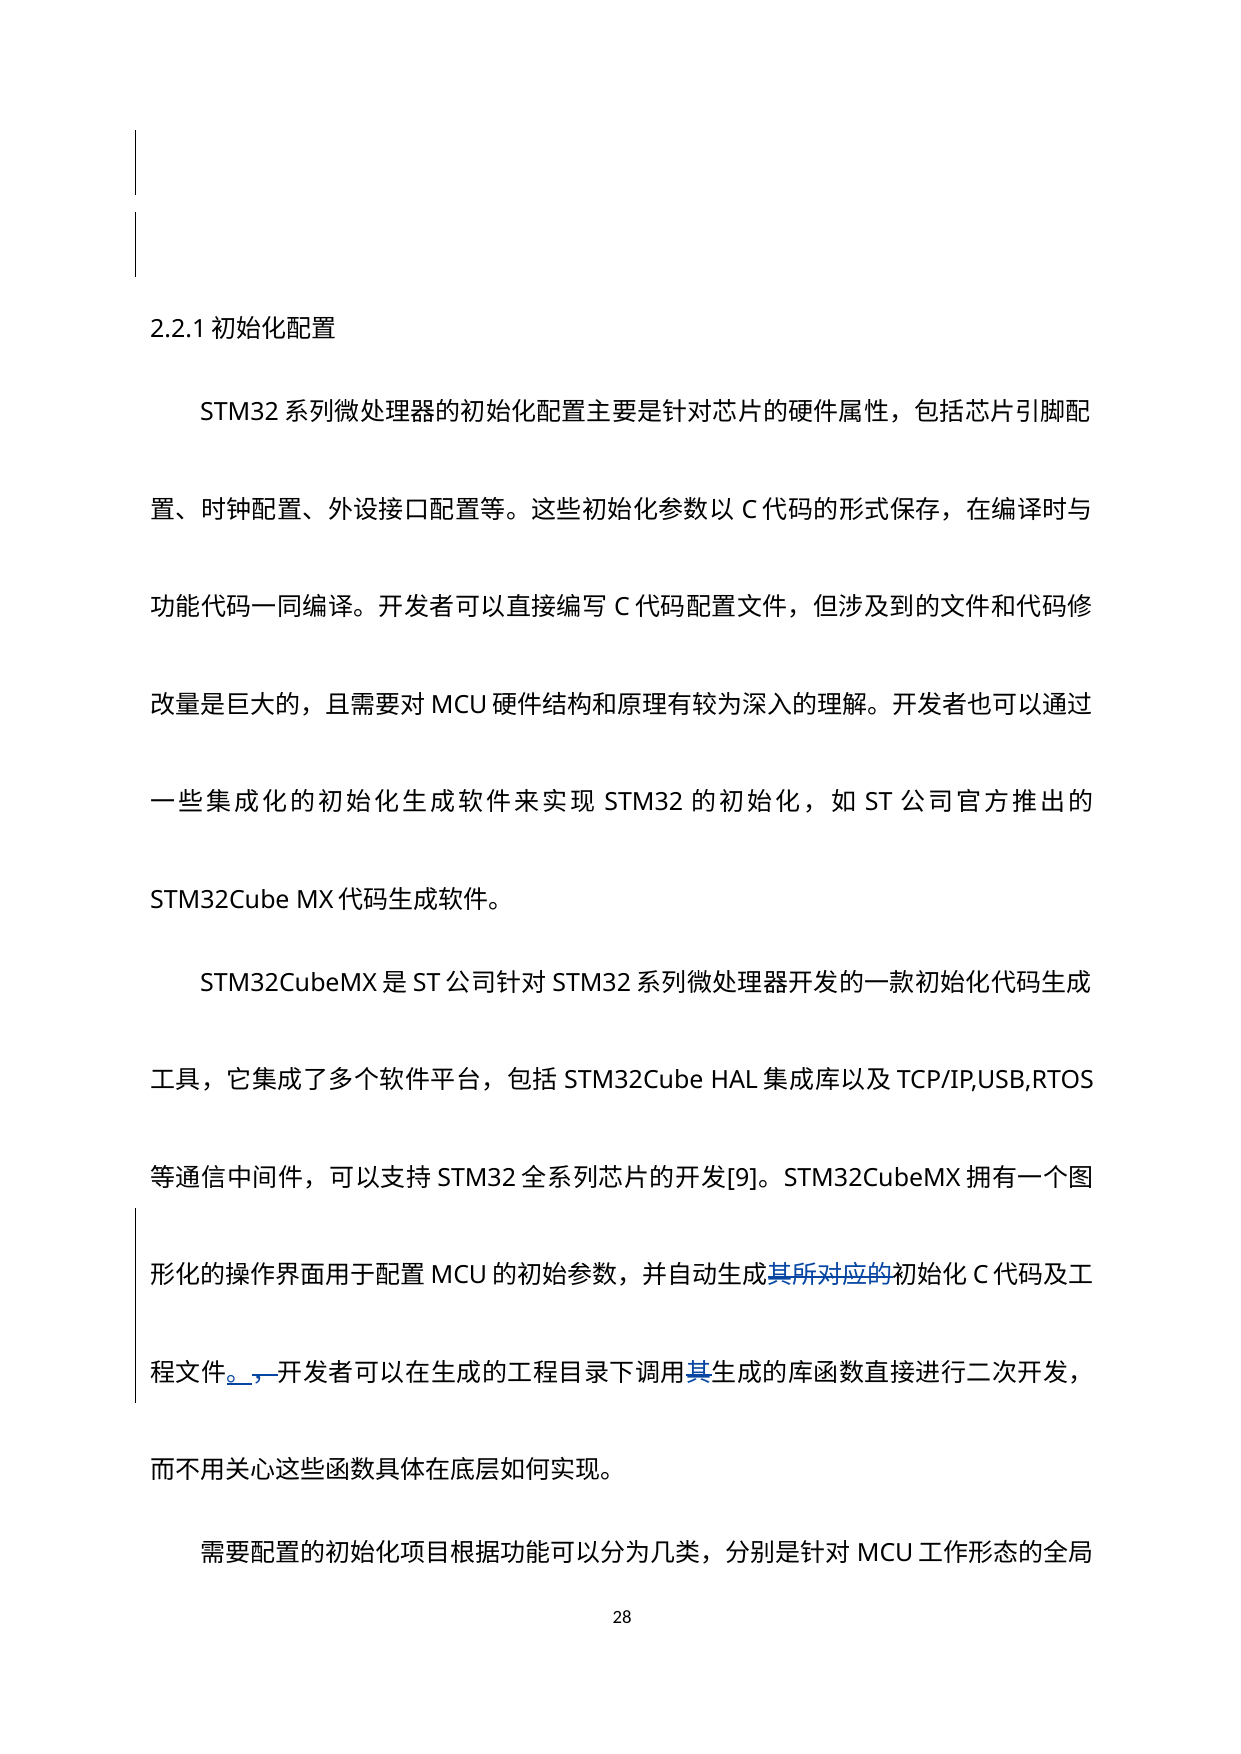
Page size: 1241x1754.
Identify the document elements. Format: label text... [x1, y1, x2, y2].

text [150, 1518, 1094, 1583]
text STM32系列微处理器的初始化配置主要是针对芯片的硬件属性，包括芯片引脚配置、时钟配置、外设接口配置等。这些初始化参数以C代码的形式保存，在编译时与功能代码一同编译。开发者可以直接编写C代码配置文件，但涉及到的文件和代码修改量是巨大的，且需要对MCU硬件结构和原理有较为深入的理解。开发者也可以通过一些集成化的初始化生成软件来实现STM32的初始化，如ST公司官方推出的STM32Cube MX代码生成软件。 [150, 377, 1094, 930]
text STM32CubeMX是ST公司针对STM32系列微处理器开发的一款初始化代码生成工具，它集成了多个软件平台，包括STM32Cube HAL集成库以及TCP/IP,USB,RTOS等通信中间件，可以支持STM32全系列芯片的开发[9]。STM32CubeMX拥有一个图形化的操作界面用于配置MCU的初始参数，并自动生成初始化C代码及工程文件开发者可以在生成的工程目录下调用生成的库函数直接进行二次开发，而不用关心这些函数具体在底层如何实现。 [150, 948, 1094, 1500]
text 2.2.1初始化配置 [150, 294, 1094, 359]
